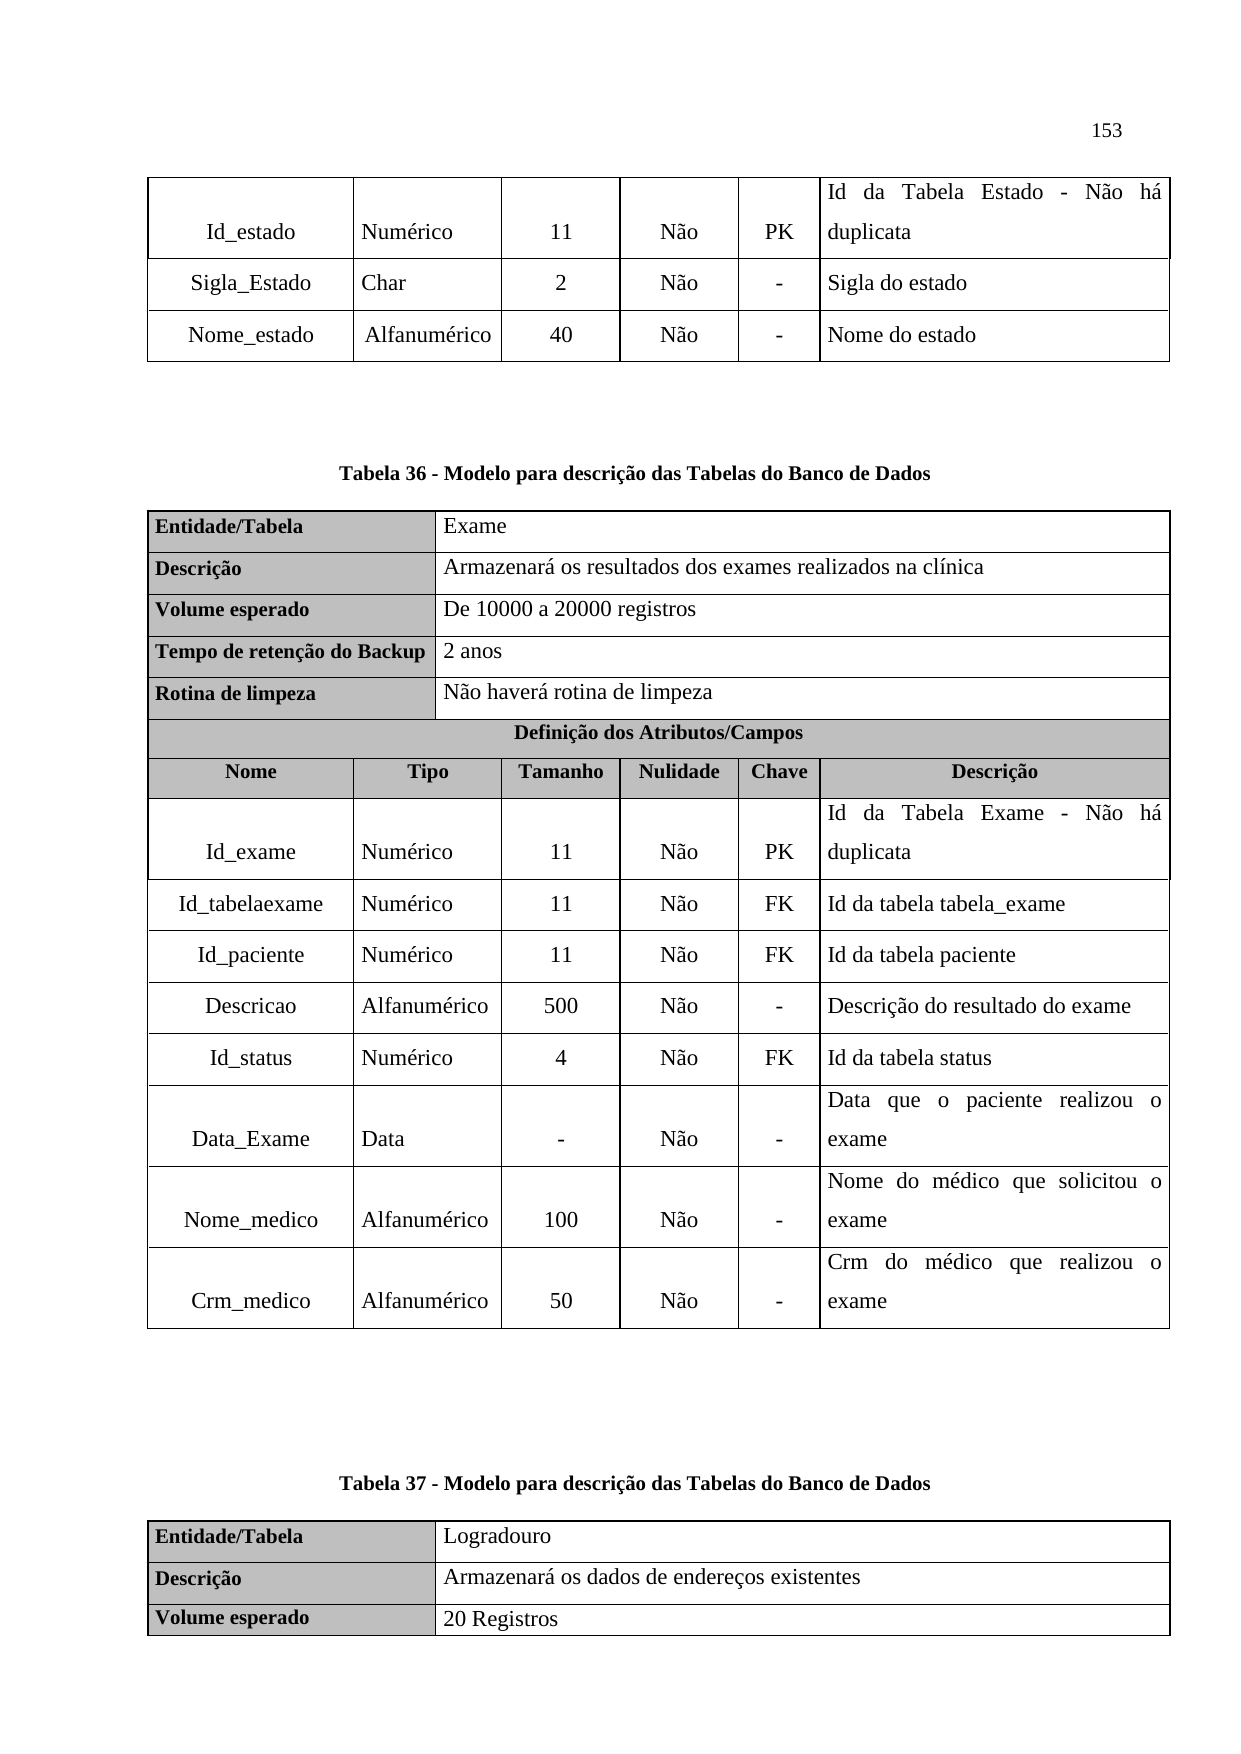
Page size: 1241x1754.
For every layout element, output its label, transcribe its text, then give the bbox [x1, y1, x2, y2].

table_cell Tipo [354, 759, 501, 798]
table_cell Descrição [149, 1563, 435, 1604]
table_cell Id da tabela tabela_exame [821, 879, 1169, 930]
table_cell Tamanho [502, 759, 619, 798]
table_cell Numérico [354, 880, 501, 930]
table_cell Rotina de limpeza [149, 678, 435, 719]
table_cell Não [621, 1086, 738, 1166]
table_cell Numérico [354, 799, 501, 879]
table_cell Não [621, 1034, 738, 1085]
table_cell Volume esperado [149, 1605, 435, 1635]
table_cell Descrição do resultado do exame [821, 982, 1169, 1033]
table_cell Descricao [148, 982, 353, 1033]
table_cell Id da tabela paciente [821, 930, 1169, 982]
table_cell Nome_estado [148, 310, 353, 361]
table_cell Não [621, 259, 738, 310]
table_cell Tempo de retenção do Backup [149, 637, 435, 677]
table_cell Alfanumérico [354, 983, 501, 1033]
table_cell Não [621, 1167, 738, 1247]
table_cell Armazenará os dados de endereços existentes [436, 1563, 1169, 1604]
table_cell 50 [502, 1248, 619, 1328]
table_cell 11 [502, 931, 619, 982]
table_cell Numérico [354, 178, 501, 258]
table_cell 500 [502, 983, 619, 1033]
table_cell Descrição [821, 759, 1169, 798]
table_cell Alfanumérico [354, 1248, 501, 1328]
table_cell 20 Registros [436, 1605, 1169, 1635]
table_cell Crm do médico que realizou o exame [821, 1247, 1169, 1328]
table_cell Nome_medico [148, 1166, 353, 1247]
table_cell - [739, 1167, 819, 1247]
table_header Logradouro [436, 1522, 1169, 1562]
table_cell Não [621, 931, 738, 982]
table_cell Não [621, 311, 738, 361]
table_cell FK [739, 1034, 819, 1085]
table_cell - [739, 311, 819, 361]
table_cell Nulidade [621, 759, 738, 798]
table_cell Volume esperado [149, 595, 435, 636]
table_cell Não [621, 983, 738, 1033]
table_header Exame [436, 512, 1169, 552]
table_cell Char [354, 259, 501, 310]
table_cell 11 [502, 178, 619, 258]
table_cell Não [621, 1248, 738, 1328]
table_cell 40 [502, 311, 619, 361]
table_cell - [739, 1248, 819, 1328]
table_cell Armazenará os resultados dos exames realizados na clínica [436, 553, 1169, 594]
table_cell Numérico [354, 931, 501, 982]
table_cell Id_exame [149, 799, 353, 879]
table_cell Id_estado [149, 178, 353, 258]
table_cell - [739, 259, 819, 310]
table_cell Sigla_Estado [148, 259, 353, 310]
table_cell - [502, 1086, 619, 1166]
table_cell De 10000 a 20000 registros [436, 595, 1169, 636]
table_cell Data_Exame [148, 1085, 353, 1166]
table_cell 100 [502, 1167, 619, 1247]
table_cell Não [621, 799, 738, 879]
table_header Entidade/Tabela [149, 1522, 435, 1562]
table_cell Não [621, 178, 738, 258]
table_cell Alfanumérico [354, 1167, 501, 1247]
table_cell Id da Tabela Estado - Não há duplicata [821, 178, 1169, 258]
table_cell Id_tabelaexame [148, 880, 353, 930]
table_cell FK [739, 931, 819, 982]
table_cell - [739, 1086, 819, 1166]
table_cell Data que o paciente realizou o exame [821, 1085, 1169, 1166]
table_cell Id_status [148, 1033, 353, 1085]
table_cell Numérico [354, 1034, 501, 1085]
table_cell PK [739, 799, 819, 879]
table_cell Definição dos Atributos/Campos [149, 720, 1169, 758]
table_cell Nome [149, 759, 353, 798]
table_cell 2 [502, 259, 619, 310]
table_cell Id da tabela status [821, 1033, 1169, 1085]
table_cell Descrição [149, 553, 435, 594]
table_cell Sigla do estado [821, 258, 1169, 310]
table_cell Nome do médico que solicitou o exame [821, 1166, 1169, 1247]
table_cell PK [739, 178, 819, 258]
table_header Entidade/Tabela [149, 512, 435, 552]
table_cell Data [354, 1086, 501, 1166]
table_cell Alfanumérico [354, 311, 501, 361]
table_cell Nome do estado [821, 310, 1169, 361]
table_cell 4 [502, 1034, 619, 1085]
table_cell Id_paciente [148, 930, 353, 982]
table_cell 11 [502, 799, 619, 879]
table_cell Id da Tabela Exame - Não há duplicata [821, 799, 1169, 879]
table_cell 11 [502, 880, 619, 930]
table_cell Crm_medico [148, 1247, 353, 1328]
table_cell - [739, 983, 819, 1033]
table_cell Não [621, 880, 738, 930]
table_cell Não haverá rotina de limpeza [436, 678, 1169, 719]
table_cell 2 anos [436, 637, 1169, 677]
table_cell Chave [739, 759, 819, 798]
table_cell FK [739, 880, 819, 930]
